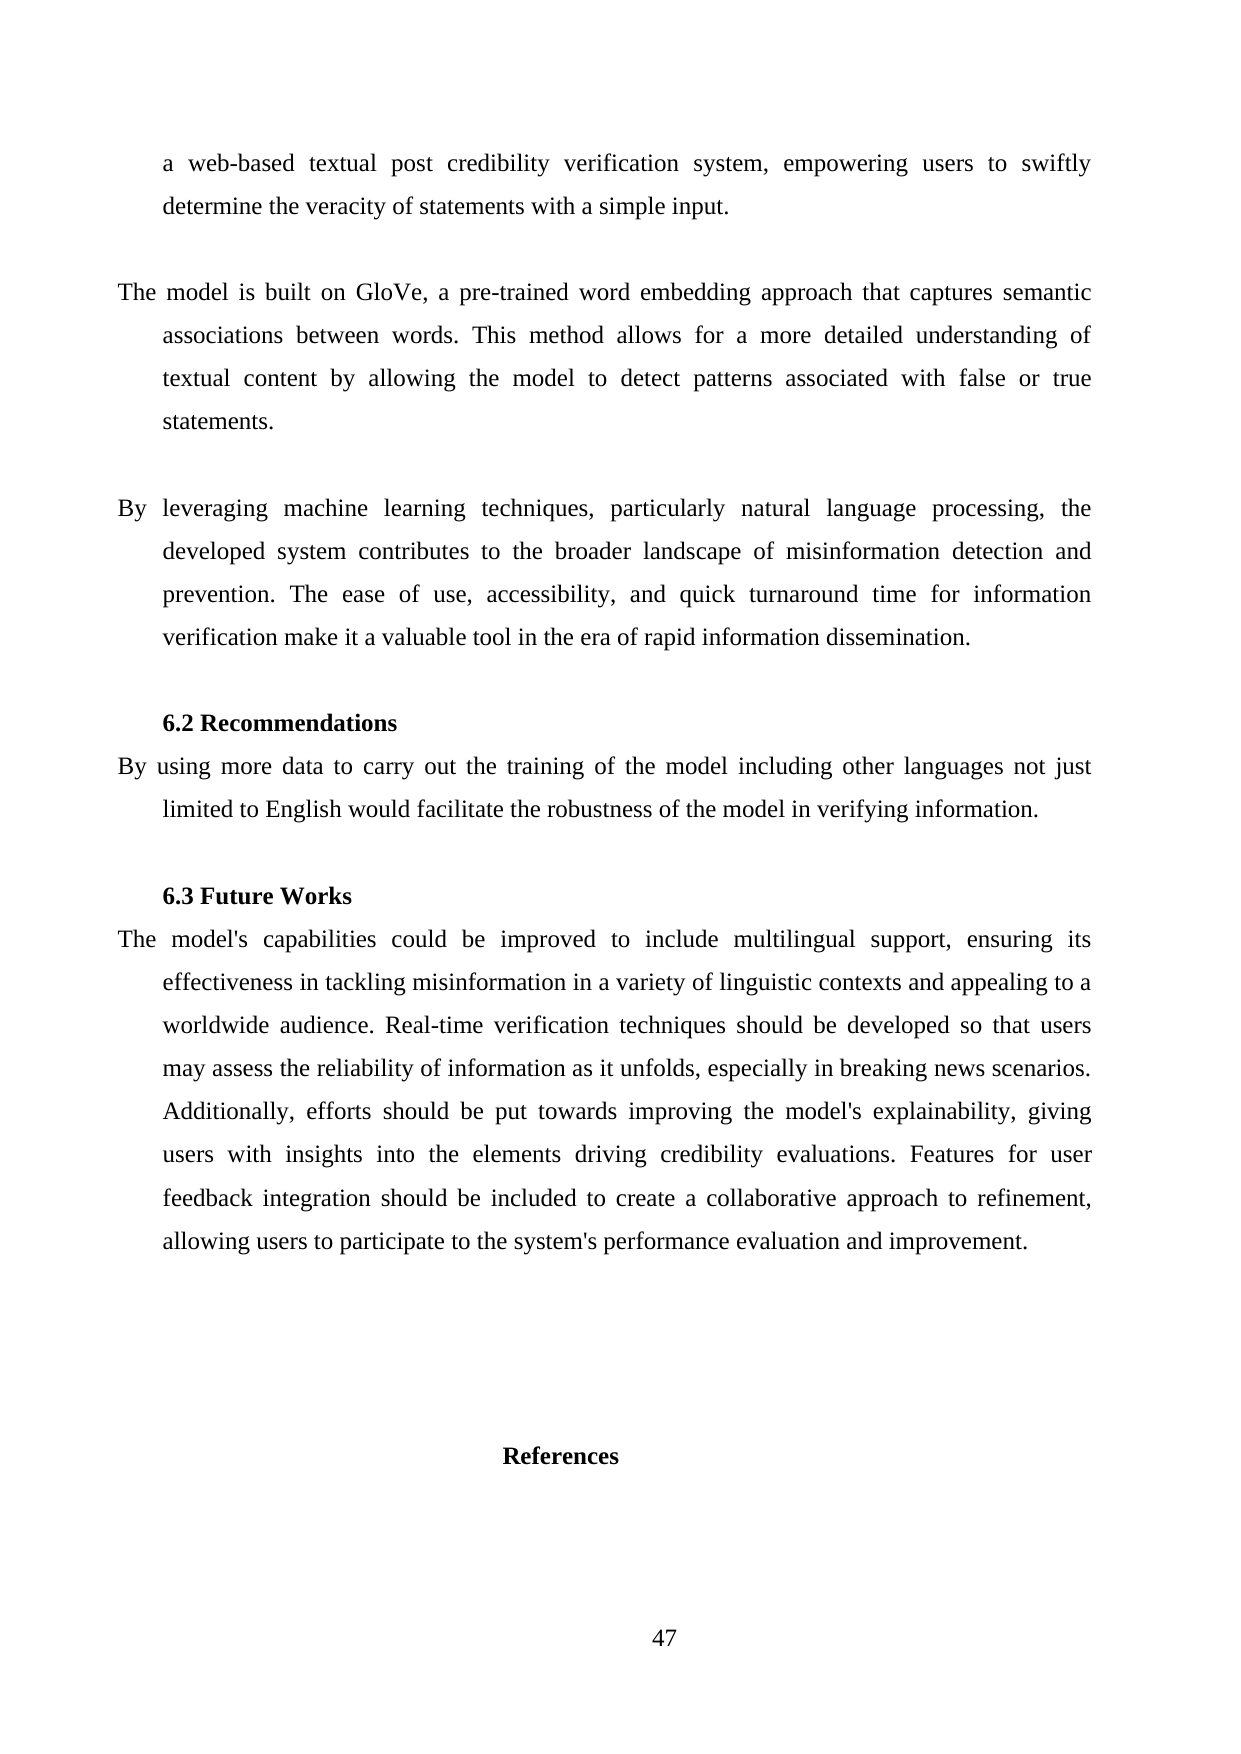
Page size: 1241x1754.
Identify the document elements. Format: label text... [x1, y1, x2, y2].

subtitle 6.2 Recommendations [162, 708, 1092, 737]
text By using more data to carry out the training of the model including other languages not just limited to English would facilitate the robustness of the model in verifying information. [117, 751, 1092, 823]
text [117, 148, 1092, 219]
text The model's capabilities could be improved to include multilingual support, ensuring its effectiveness in tackling misinformation in a variety of linguistic contexts and appealing to a worldwide audience. Real-time verification techniques should be developed so that users may assess the reliability of information as it unfolds, especially in breaking news scenarios. Additionally, efforts should be put towards improving the model's explainability, giving users with insights into the elements driving credibility evaluations. Features for user feedback integration should be included to create a collaborative approach to refinement, allowing users to participate to the system's performance evaluation and improvement. [117, 924, 1092, 1254]
subtitle 6.3 Future Works [162, 881, 1092, 909]
text The model is built on GloVe, a pre-trained word embedding approach that captures semantic associations between words. This method allows for a more detailed understanding of textual content by allowing the model to detect patterns associated with false or true statements. [117, 277, 1092, 435]
text By leveraging machine learning techniques, particularly natural language processing, the developed system contributes to the broader landscape of misinformation detection and prevention. The ease of use, accessibility, and quick turnaround time for information verification make it a valuable tool in the era of rapid information dissemination. [117, 493, 1092, 651]
